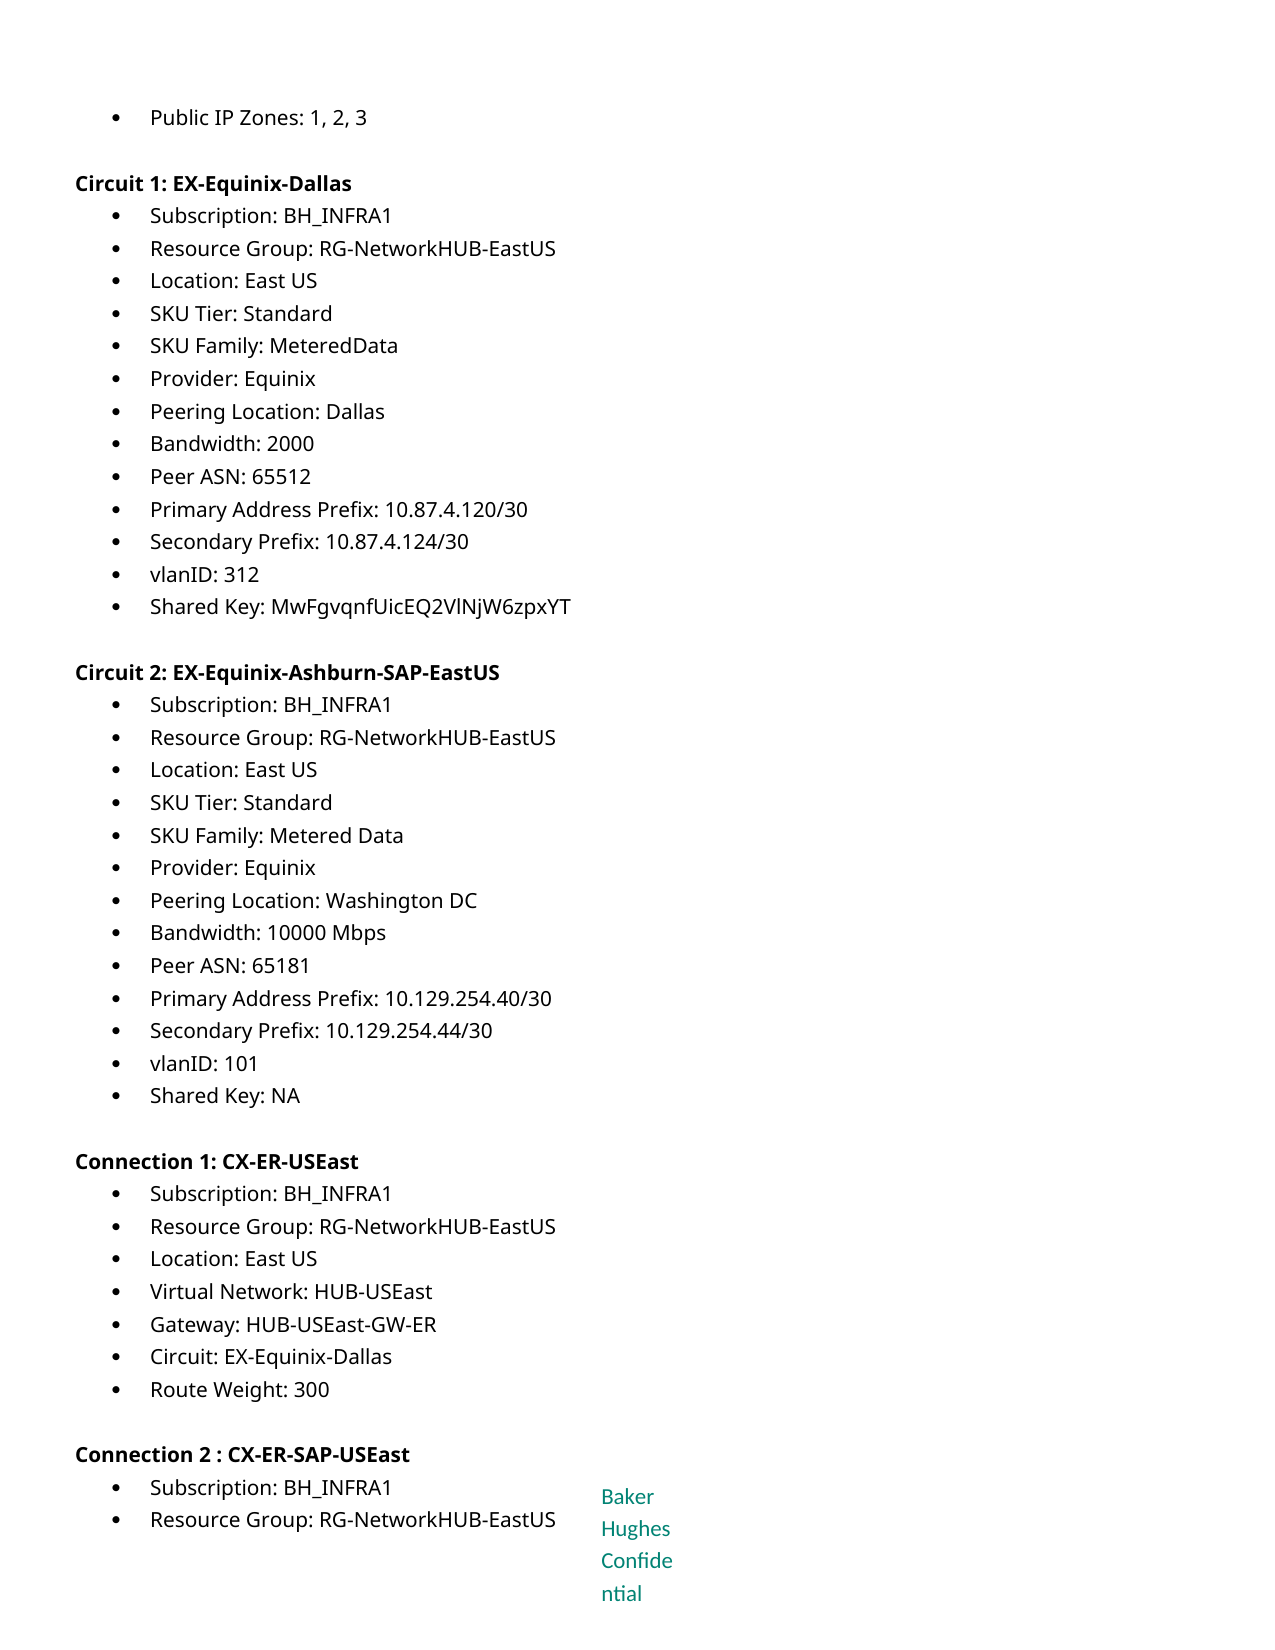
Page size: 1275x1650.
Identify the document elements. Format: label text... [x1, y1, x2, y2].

list Peering Location: Dallas [112, 397, 1200, 425]
list Peering Location: Washington DC [112, 886, 1200, 914]
list Subscription: BH_INFRA1 [112, 690, 1200, 719]
text Connection 1: CX-ER-USEast [75, 1147, 1200, 1175]
list Subscription: BH_INFRA1 [112, 201, 1200, 230]
list Resource Group: RG-NetworkHUB-EastUS [112, 1212, 1200, 1240]
text Circuit 2: EX-Equinix-Ashburn-SAP-EastUS [75, 658, 1200, 686]
list SKU Family: Metered Data [112, 821, 1200, 849]
list Shared Key: MwFgvqnfUicEQ2VlNjW6zpxYT [112, 592, 1200, 621]
list SKU Tier: Standard [112, 299, 1200, 327]
list Resource Group: RG-NetworkHUB-EastUS [112, 1505, 1200, 1534]
list Location: East US [112, 266, 1200, 295]
list Public IP Zones: 1, 2, 3 [112, 103, 1200, 132]
list Primary Address Prefix: 10.129.254.40/30 [112, 984, 1200, 1012]
list Route Weight: 300 [112, 1375, 1200, 1403]
list SKU Tier: Standard [112, 788, 1200, 817]
list Bandwidth: 2000 [112, 429, 1200, 458]
list Subscription: BH_INFRA1 [112, 1179, 1200, 1208]
list Location: East US [112, 1244, 1200, 1273]
list SKU Family: MeteredData [112, 332, 1200, 360]
list Location: East US [112, 756, 1200, 784]
list vlanID: 312 [112, 560, 1200, 588]
list Secondary Prefix: 10.129.254.44/30 [112, 1016, 1200, 1045]
list Primary Address Prefix: 10.87.4.120/30 [112, 495, 1200, 523]
list Gateway: HUB-USEast-GW-ER [112, 1310, 1200, 1338]
text Circuit 1: EX-Equinix-Dallas [75, 169, 1200, 197]
list Secondary Prefix: 10.87.4.124/30 [112, 527, 1200, 556]
list Peer ASN: 65512 [112, 462, 1200, 491]
list Virtual Network: HUB-USEast [112, 1277, 1200, 1306]
list Bandwidth: 10000 Mbps [112, 918, 1200, 947]
list Circuit: EX-Equinix-Dallas [112, 1342, 1200, 1371]
list Shared Key: NA [112, 1082, 1200, 1110]
list Subscription: BH_INFRA1 [112, 1473, 1200, 1501]
list Provider: Equinix [112, 853, 1200, 882]
list Peer ASN: 65181 [112, 951, 1200, 979]
list vlanID: 101 [112, 1049, 1200, 1077]
list Resource Group: RG-NetworkHUB-EastUS [112, 234, 1200, 262]
text Connection 2 : CX-ER-SAP-USEast [75, 1440, 1200, 1469]
list Provider: Equinix [112, 364, 1200, 393]
list Resource Group: RG-NetworkHUB-EastUS [112, 723, 1200, 751]
